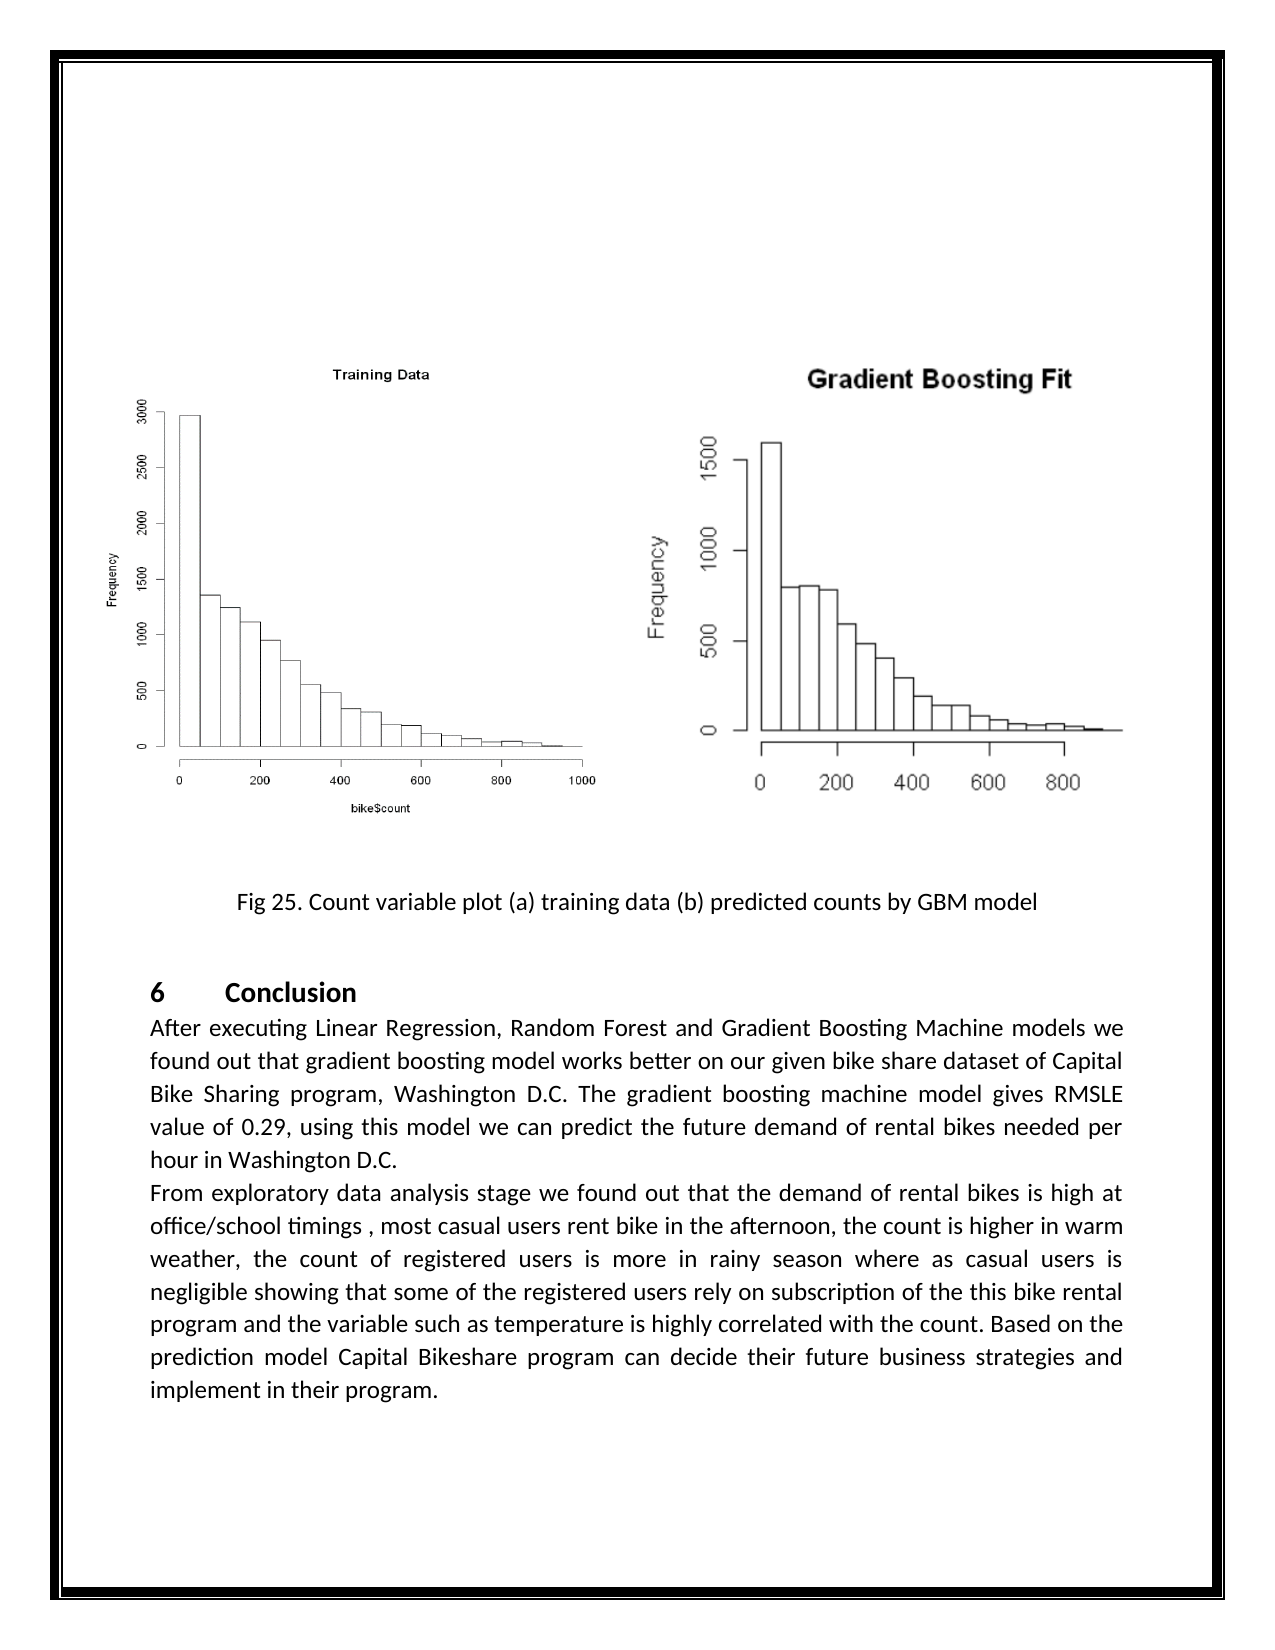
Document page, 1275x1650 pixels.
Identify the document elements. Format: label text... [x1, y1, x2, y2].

text From exploratory data analysis stage we found out that the demand of rental bikes is high at office/school timings , most casual users rent bike in the afternoon, the count is higher in warm weather, the count of registered users is more in rainy season where as casual users is negligible showing that some of the registered users rely on subscription of the this bike rental program and the variable such as temperature is highly correlated with the count. Based on the prediction model Capital Bikeshare program can decide their future business strategies and implement in their program. [150, 1177, 1125, 1405]
text 6 Conclusion [150, 974, 1125, 1009]
picture [637, 345, 1149, 824]
picture [102, 345, 630, 830]
text Fig 25. Count variable plot (a) training data (b) predicted counts by GBM model [150, 886, 1125, 916]
text After executing Linear Regression, Random Forest and Gradient Boosting Machine models we found out that gradient boosting model works better on our given bike share dataset of Capital Bike Sharing program, Washington D.C. The gradient boosting machine model gives RMSLE value of 0.29, using this model we can predict the future demand of rental bikes needed per hour in Washington D.C. [150, 1012, 1125, 1174]
